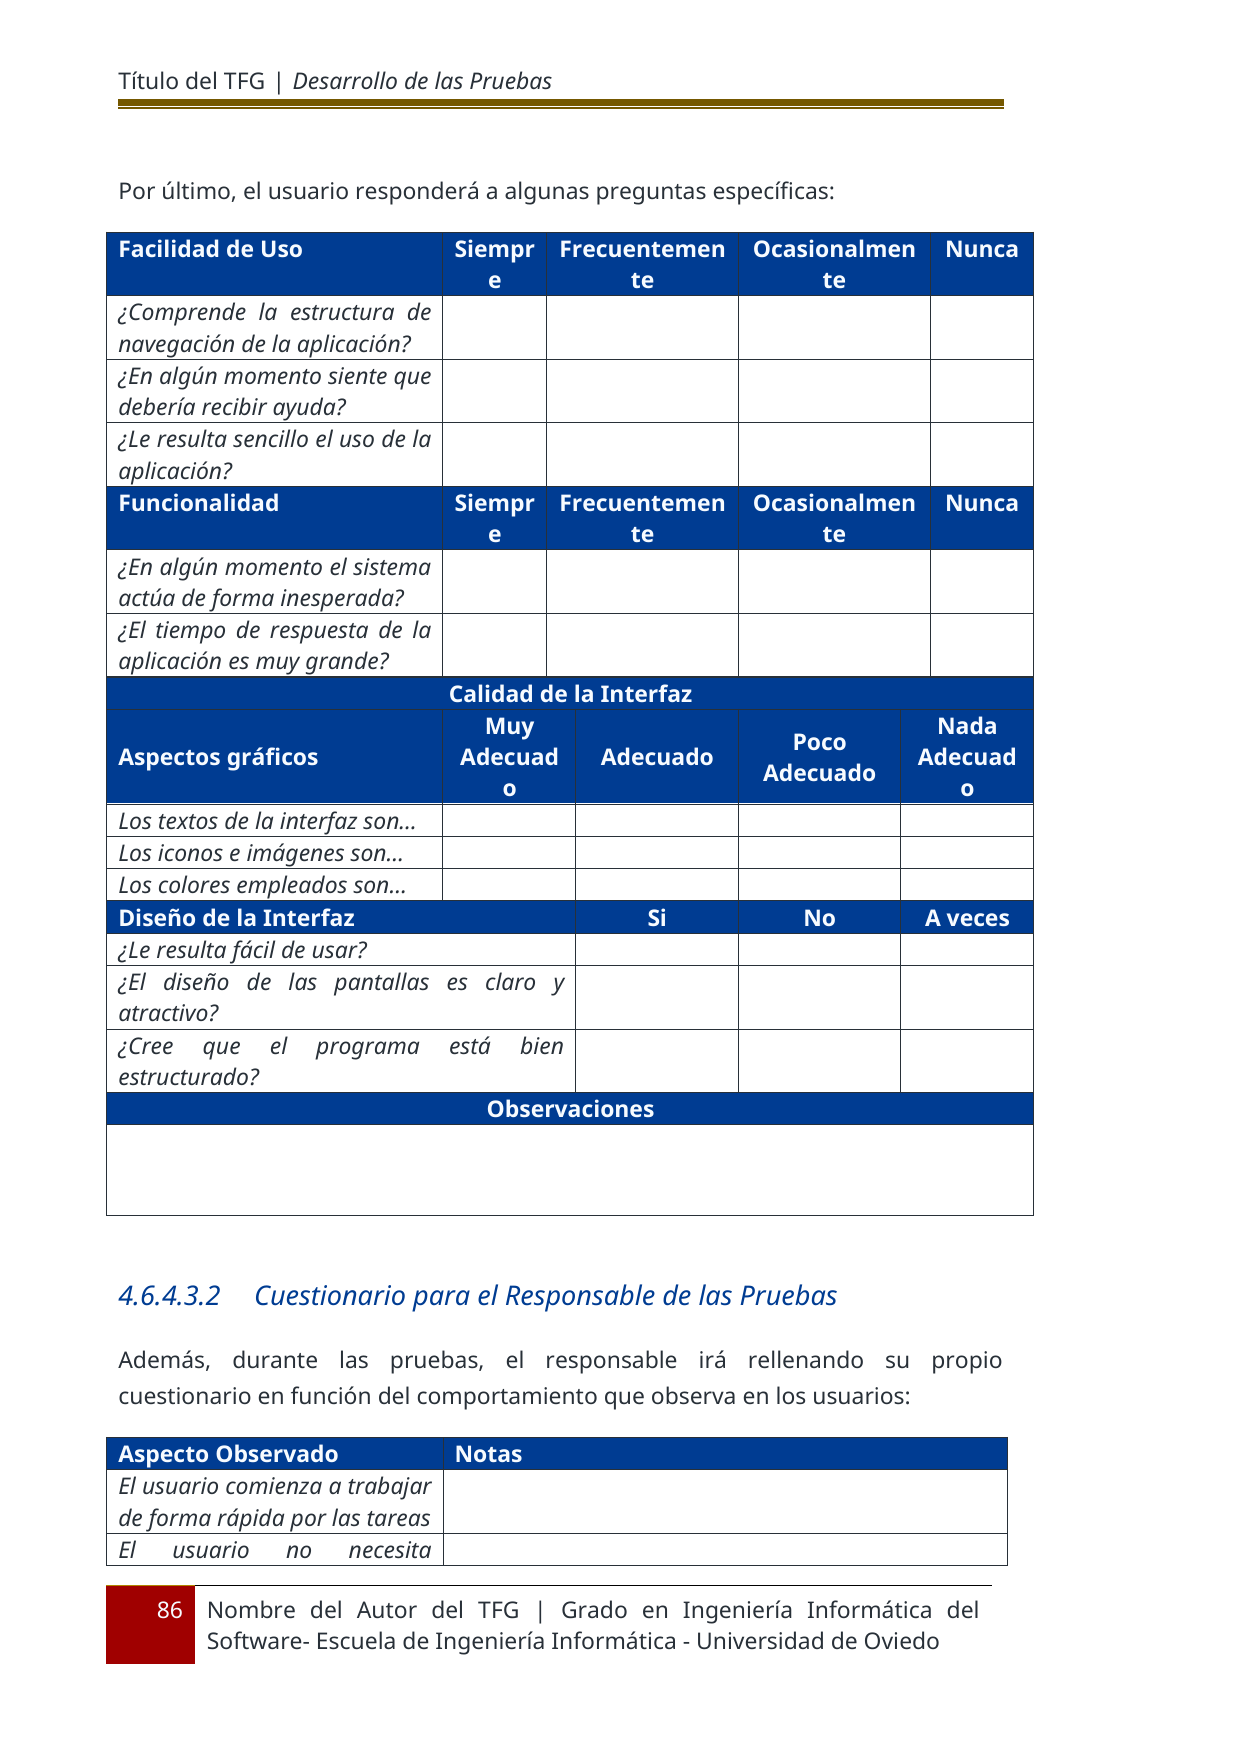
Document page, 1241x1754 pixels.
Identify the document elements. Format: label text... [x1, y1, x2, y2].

table_cell [901, 1030, 1033, 1092]
table_cell [547, 296, 738, 359]
table_cell Los iconos e imágenes son… [107, 837, 442, 868]
table_cell ¿Le resulta fácil de usar? [107, 934, 575, 965]
table_cell [443, 423, 546, 486]
table_cell No [739, 901, 900, 933]
table_cell [443, 614, 546, 676]
table_cell [931, 360, 1033, 422]
table_header Frecuentemente [547, 233, 738, 295]
table_cell [576, 837, 738, 868]
table_cell Si [576, 901, 738, 933]
table_cell Los colores empleados son… [107, 869, 442, 900]
table_cell [901, 966, 1033, 1028]
table_cell [576, 934, 738, 965]
table_cell [931, 550, 1033, 613]
table_cell Siempre [443, 487, 546, 549]
table_cell Observaciones [107, 1093, 1033, 1124]
table_cell Nunca [931, 487, 1033, 549]
table_header Siempre [443, 233, 546, 295]
table_cell [547, 423, 738, 486]
table_header Notas [444, 1438, 1007, 1469]
table_cell ¿Cree que el programa está bien estructurado? [107, 1030, 575, 1092]
table_cell [107, 1125, 1033, 1215]
table_cell [547, 614, 738, 676]
subtitle Cuestionario para el Responsable de las Pruebas [118, 1277, 1004, 1314]
table_cell Aspectos gráficos [107, 710, 442, 803]
table_cell [739, 550, 930, 613]
table_cell [901, 869, 1033, 900]
table_cell ¿Comprende la estructura de navegación de la aplicación? [107, 296, 442, 359]
table_cell ¿Le resulta sencillo el uso de la aplicación? [107, 423, 442, 486]
table_cell [901, 805, 1033, 836]
table_cell ¿En algún momento el sistema actúa de forma inesperada? [107, 550, 442, 613]
table_cell [739, 423, 930, 486]
table_cell Calidad de la Interfaz [107, 678, 1033, 709]
table_cell [576, 869, 738, 900]
table_cell [739, 869, 900, 900]
table_cell [443, 550, 546, 613]
table_cell Ocasionalmente [739, 487, 930, 549]
table_cell Poco Adecuado [739, 710, 900, 803]
table_cell [739, 1030, 900, 1092]
table_cell [576, 1030, 738, 1092]
table_cell [444, 1470, 1007, 1533]
table_cell [901, 934, 1033, 965]
table_cell [739, 966, 900, 1028]
table_header Aspecto Observado [107, 1438, 443, 1469]
table_cell [443, 869, 575, 900]
text Además, durante las pruebas, el responsable irá rellenando su propio cuestionario en función del comportamiento que observa en los usuarios: [118, 1344, 1004, 1411]
table_cell ¿En algún momento siente que debería recibir ayuda? [107, 360, 442, 422]
table_cell Nada Adecuado [901, 710, 1033, 803]
table_cell [444, 1534, 1007, 1565]
table_cell [739, 360, 930, 422]
table_header Nunca [931, 233, 1033, 295]
table_cell Adecuado [576, 710, 738, 803]
table_cell Los textos de la interfaz son… [107, 805, 442, 836]
table_cell [443, 360, 546, 422]
table_cell ¿El tiempo de respuesta de la aplicación es muy grande? [107, 614, 442, 676]
table_cell El usuario no necesita demasiado tiempo para cada tarea [107, 1534, 443, 1565]
table_cell Diseño de la Interfaz [107, 901, 575, 933]
table_cell El usuario comienza a trabajar de forma rápida por las tareas [107, 1470, 443, 1533]
table_cell Frecuentemente [547, 487, 738, 549]
table_cell Funcionalidad [107, 487, 442, 549]
table_cell [443, 805, 575, 836]
table_cell [547, 550, 738, 613]
text Por último, el usuario responderá a algunas preguntas específicas: [118, 175, 1004, 206]
table_cell [443, 837, 575, 868]
table_header Ocasionalmente [739, 233, 930, 295]
table_cell Muy Adecuado [443, 710, 575, 803]
table_cell [739, 934, 900, 965]
table_cell [739, 837, 900, 868]
table_header Facilidad de Uso [107, 233, 442, 295]
table_cell [443, 296, 546, 359]
table_cell A veces [901, 901, 1033, 933]
table_cell [931, 423, 1033, 486]
table_cell [931, 614, 1033, 676]
table_cell [547, 360, 738, 422]
table_cell [739, 614, 930, 676]
table_cell ¿El diseño de las pantallas es claro y atractivo? [107, 966, 575, 1028]
table_cell [739, 296, 930, 359]
table_cell [931, 296, 1033, 359]
table_cell [576, 966, 738, 1028]
table_cell [739, 805, 900, 836]
table_cell [576, 805, 738, 836]
table_cell [901, 837, 1033, 868]
